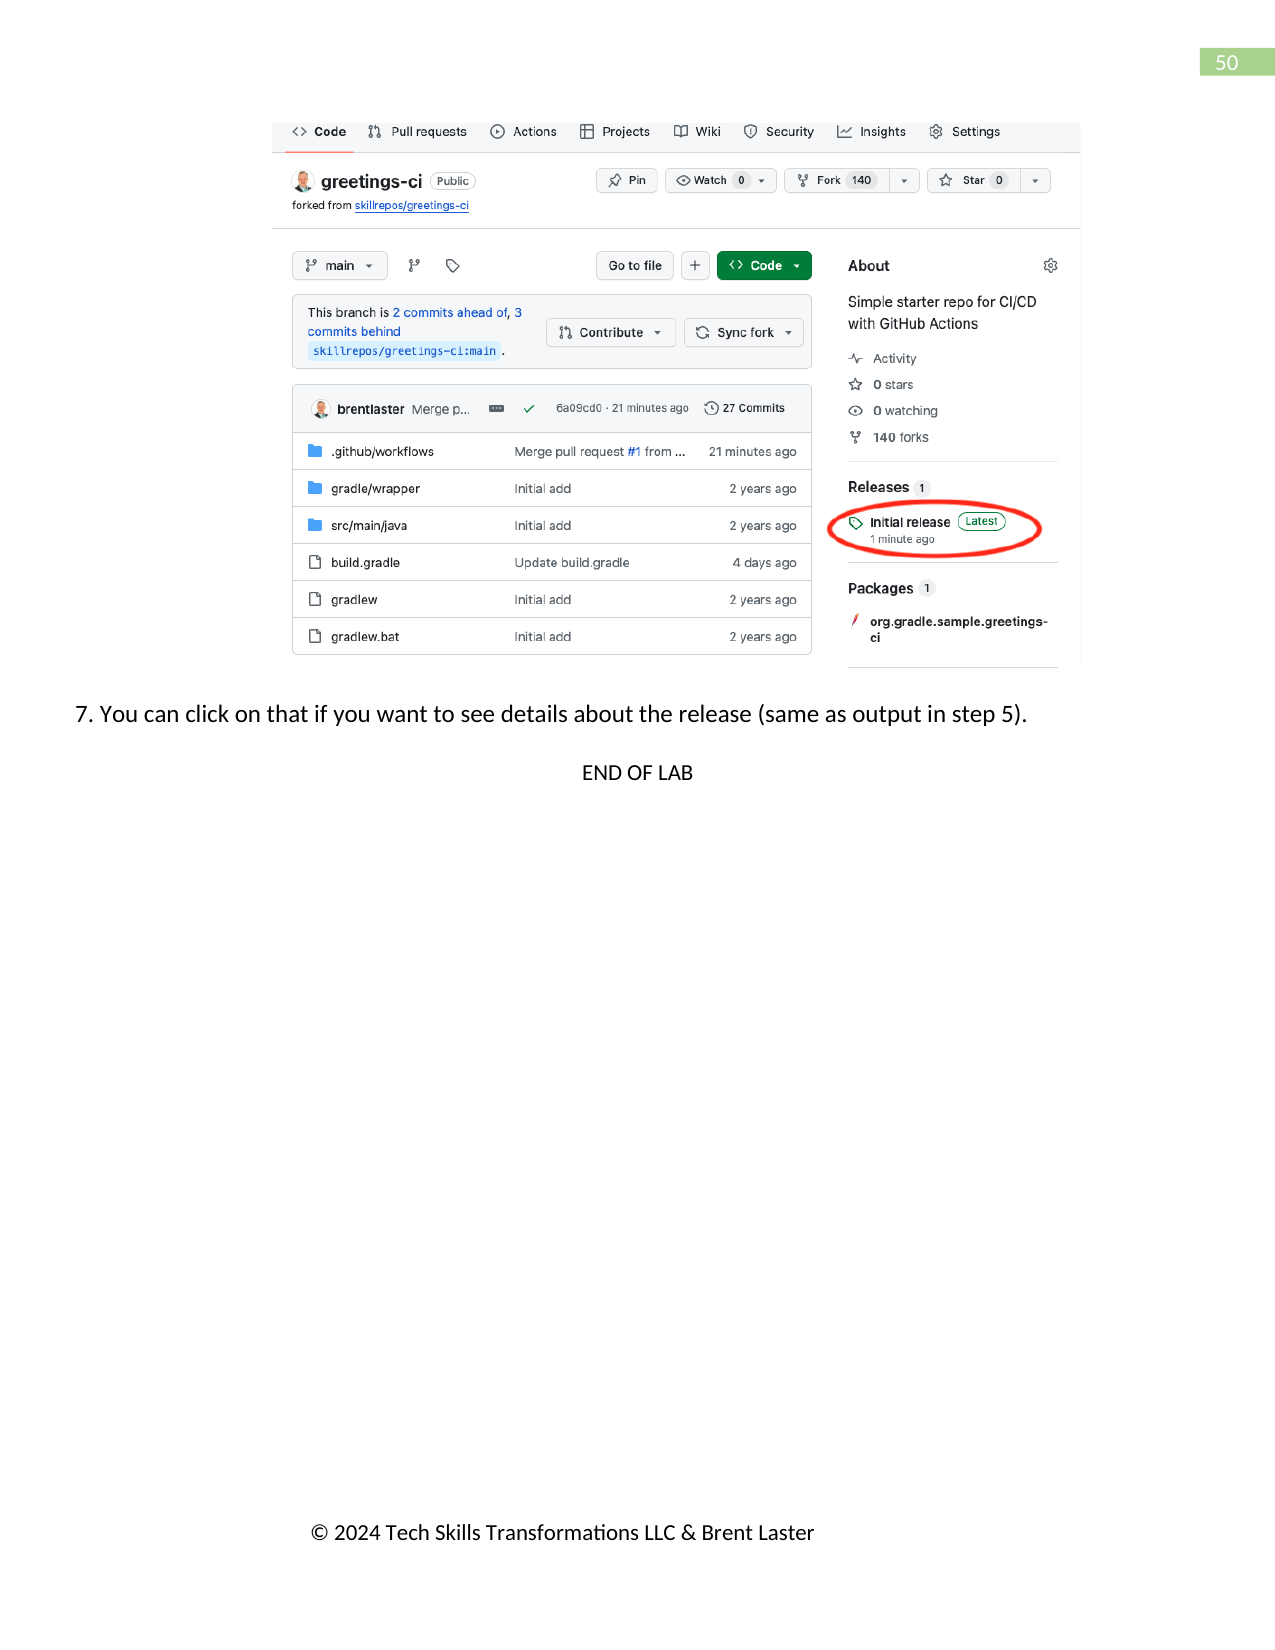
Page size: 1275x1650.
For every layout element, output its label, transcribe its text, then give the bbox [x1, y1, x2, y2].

text END OF LAB [75, 758, 1200, 786]
subtitle 7. You can click on that if you want to see details about the release (same as output in step 5). [75, 698, 1200, 729]
picture [271, 123, 1081, 669]
